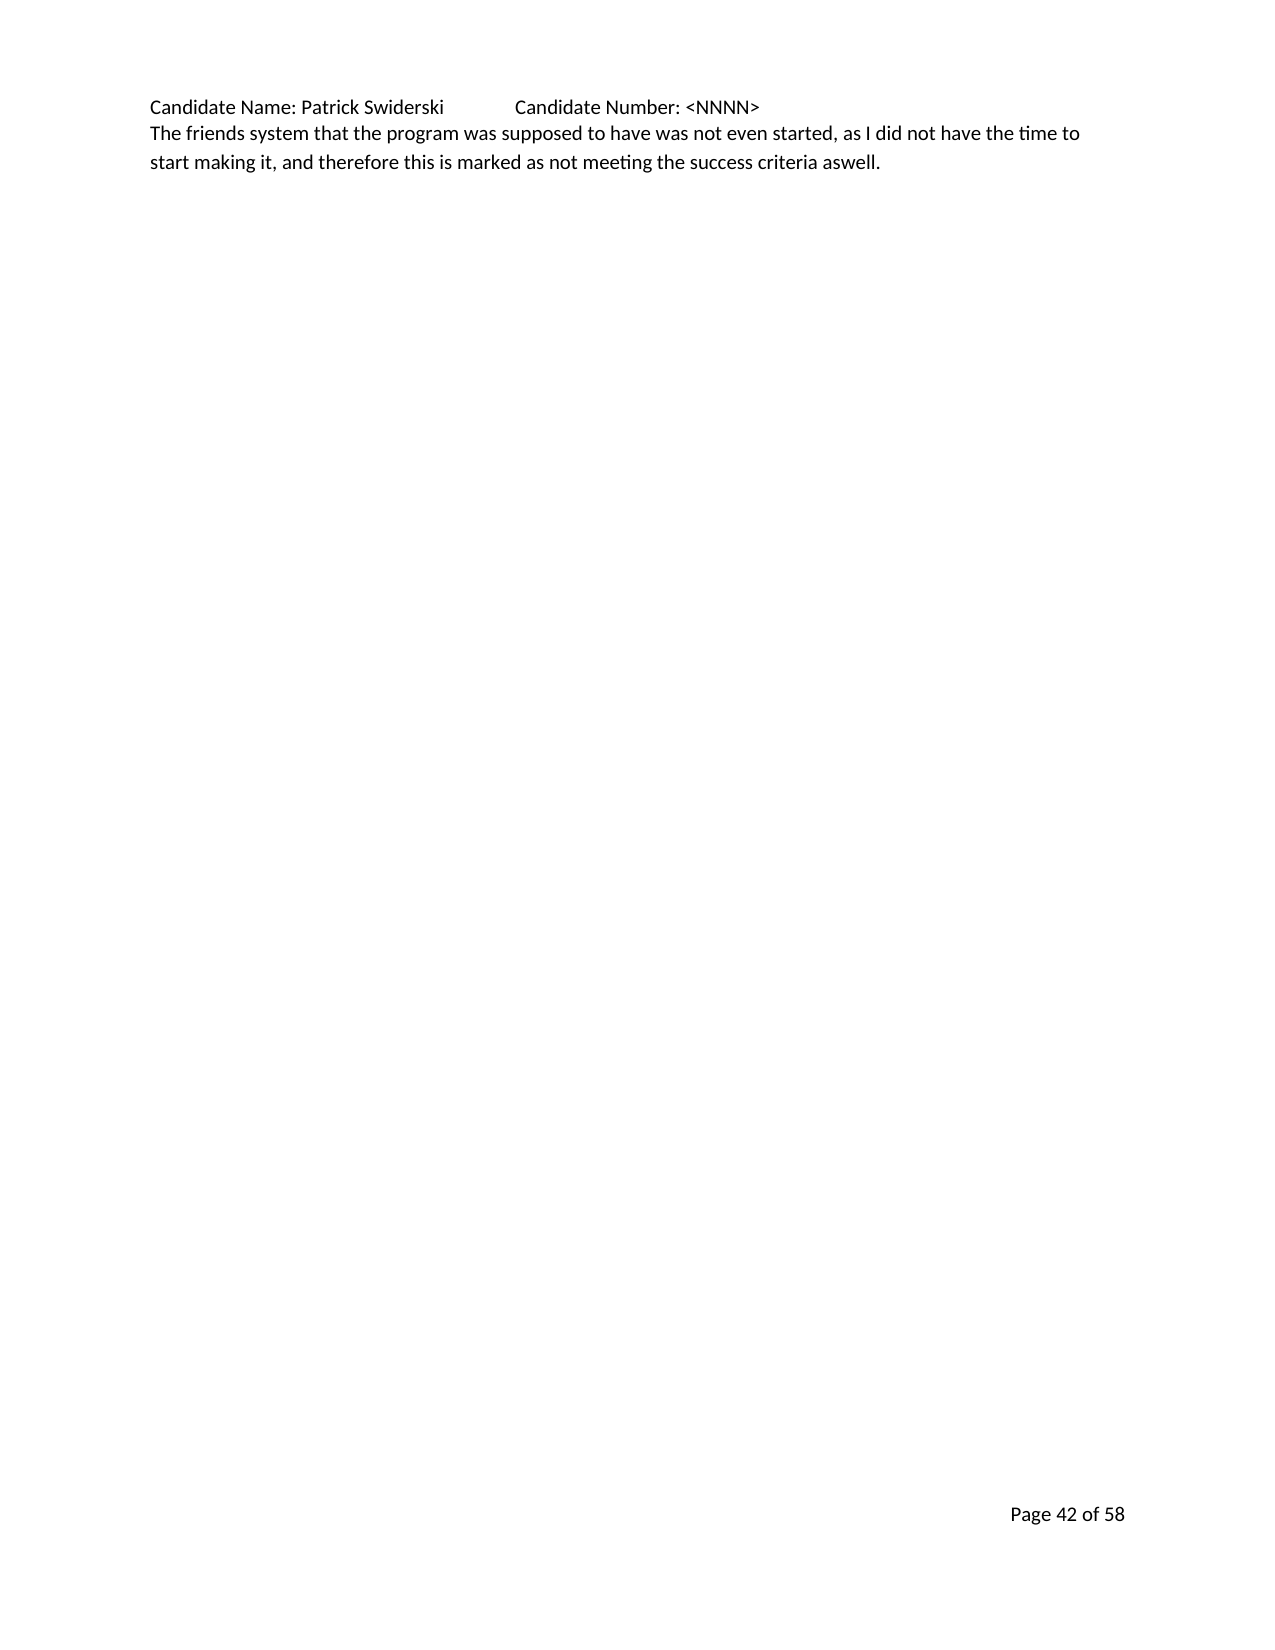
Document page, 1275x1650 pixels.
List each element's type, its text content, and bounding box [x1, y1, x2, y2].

text The friends system that the program was supposed to have was not even started, as I did not have the time to start making it, and therefore this is marked as not meeting the success criteria aswell. [150, 120, 1125, 174]
